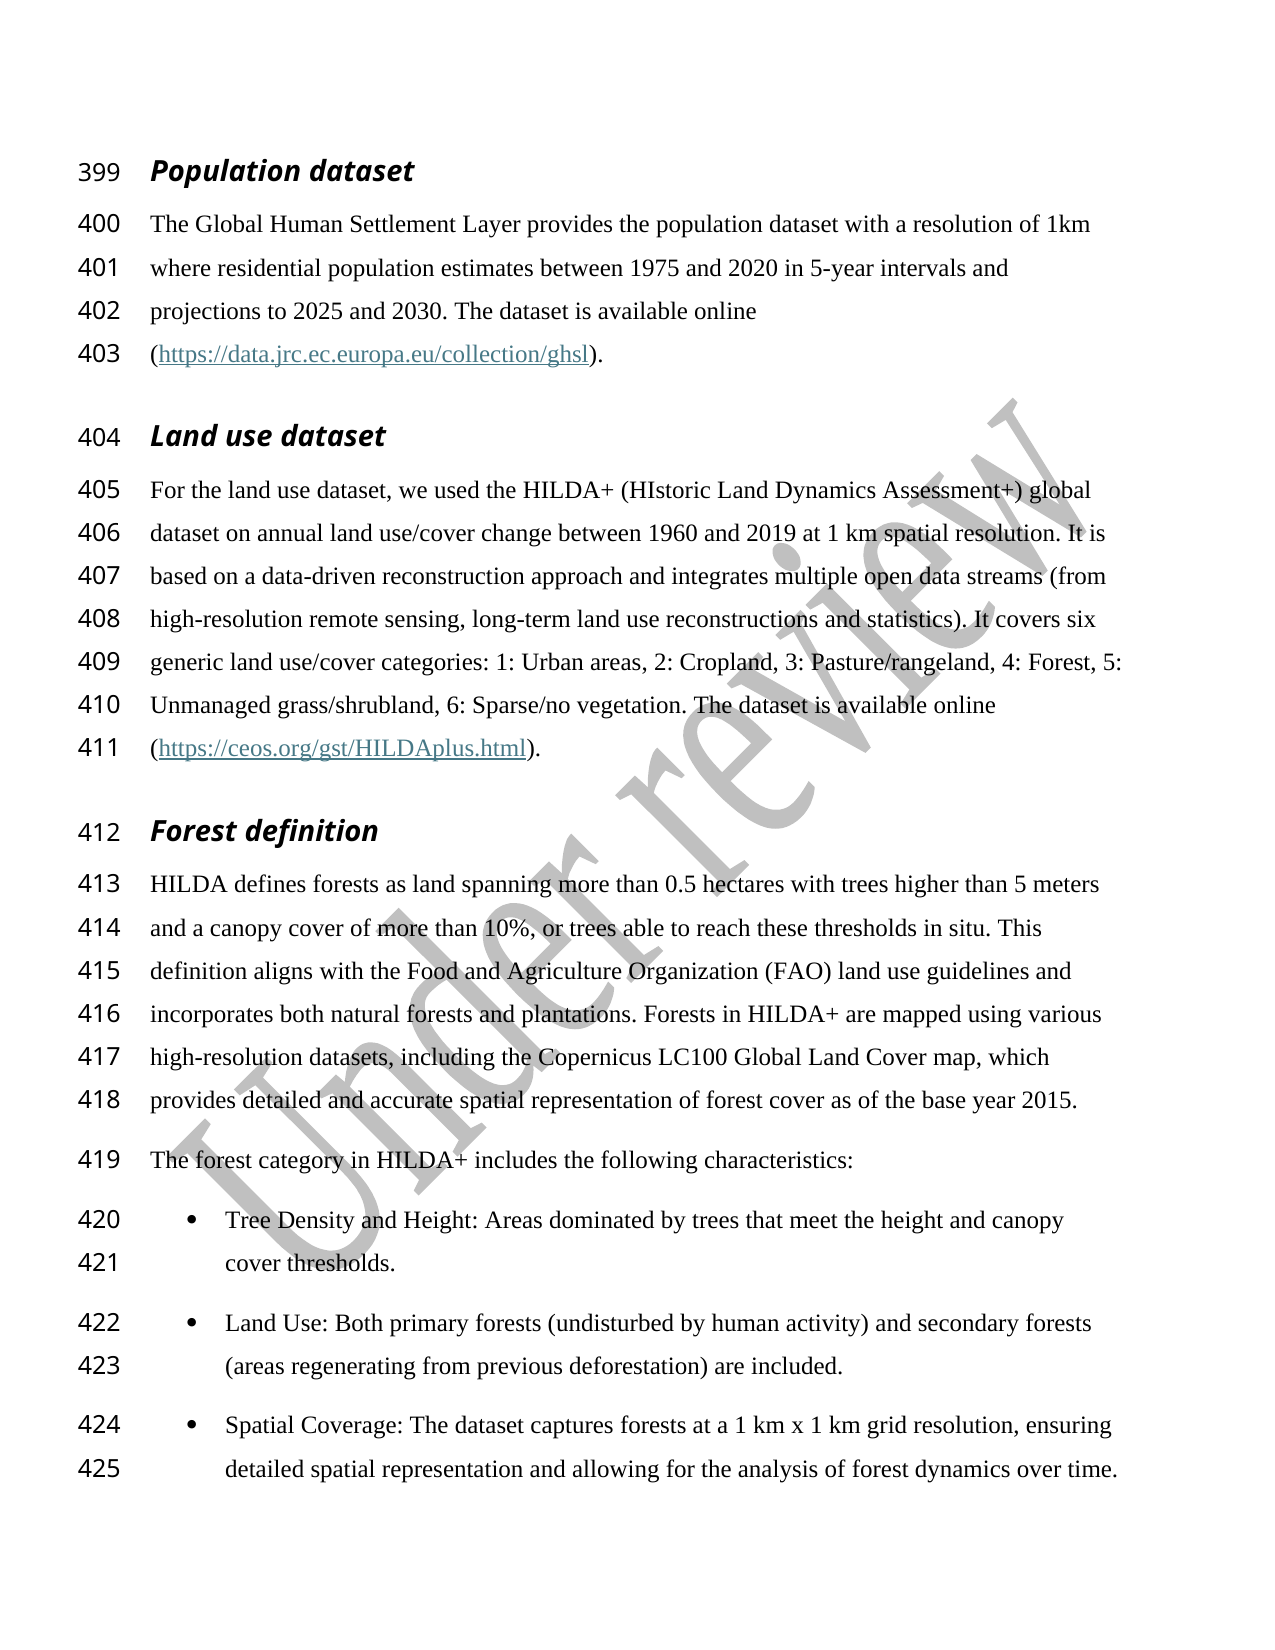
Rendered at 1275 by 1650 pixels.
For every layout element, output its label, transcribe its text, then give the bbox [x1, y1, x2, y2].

text For the land use dataset, we used the HILDA+ (HIstoric Land Dynamics Assessment+) global dataset on annual land use/cover change between 1960 and 2019 at 1 km spatial resolution. It is based on a data-driven reconstruction approach and integrates multiple open data streams (from high-resolution remote sensing, long-term land use reconstructions and statistics). It covers six generic land use/cover categories: 1: Urban areas, 2: Cropland, 3: Pasture/rangeland, 4: Forest, 5: Unmanaged grass/shrubland, 6: Sparse/no vegetation. The dataset is available online (https://ceos.org/gst/HILDAplus.html). [150, 475, 1125, 762]
list Land Use: Both primary forests (undisturbed by human activity) and secondary forests (areas regenerating from previous deforestation) are included. [187, 1308, 1125, 1379]
text Population dataset [150, 150, 1125, 190]
text The Global Human Settlement Layer provides the population dataset with a resolution of 1km where residential population estimates between 1975 and 2020 in 5-year intervals and projections to 2025 and 2030. The dataset is available online (https://data.jrc.ec.europa.eu/collection/ghsl). [150, 209, 1125, 368]
text HILDA defines forests as land spanning more than 0.5 hectares with trees higher than 5 meters and a canopy cover of more than 10%, or trees able to reach these thresholds in situ. This definition aligns with the Food and Agriculture Organization (FAO) land use guidelines and incorporates both natural forests and plantations. Forests in HILDA+ are mapped using various high-resolution datasets, including the Copernicus LC100 Global Land Cover map, which provides detailed and accurate spatial representation of forest cover as of the base year 2015. [150, 869, 1125, 1114]
text Forest definition [150, 810, 1125, 850]
list Tree Density and Height: Areas dominated by trees that meet the height and canopy cover thresholds. [187, 1205, 1125, 1277]
text The forest category in HILDA+ includes the following characteristics: [150, 1145, 1125, 1174]
text Land use dataset [150, 415, 1125, 455]
list Spatial Coverage: The dataset captures forests at a 1 km x 1 km grid resolution, ensuring detailed spatial representation and allowing for the analysis of forest dynamics over time. [187, 1411, 1125, 1482]
